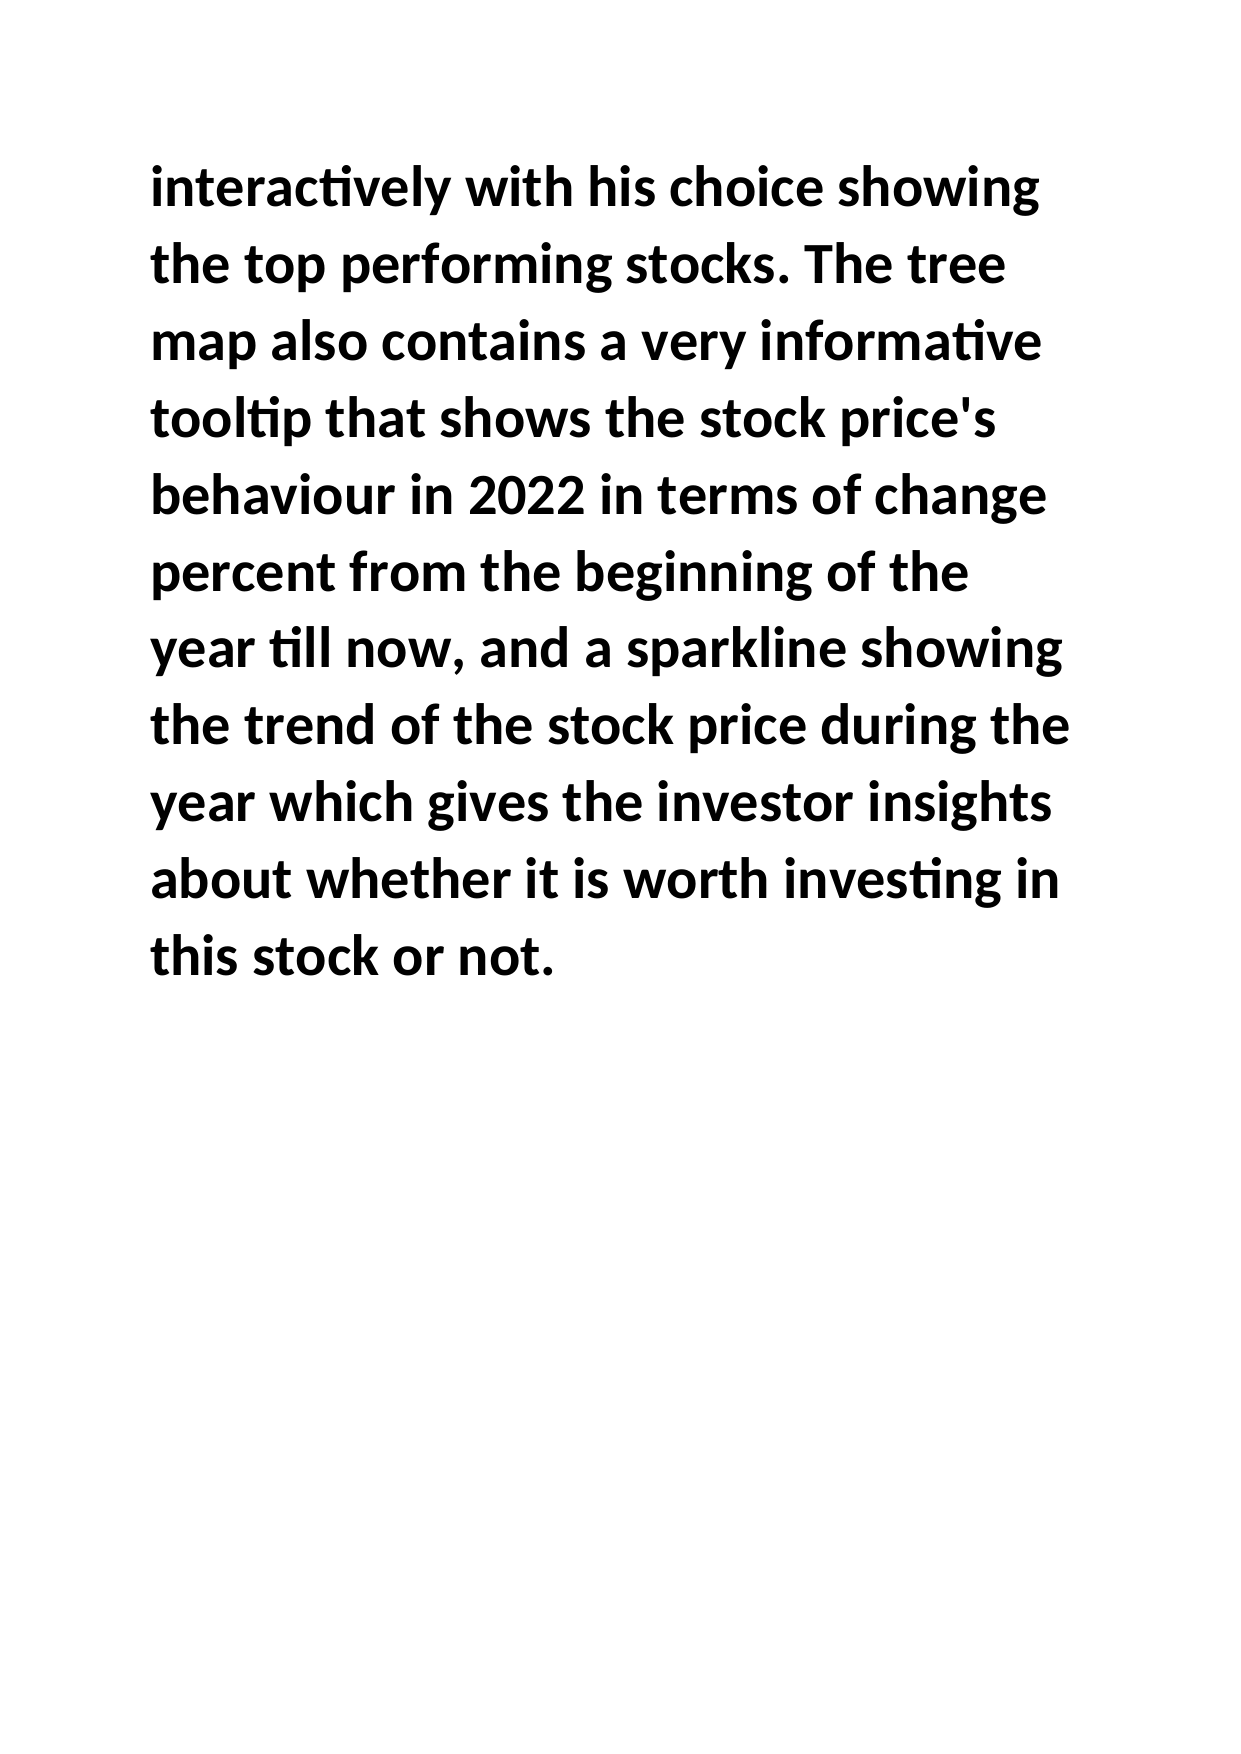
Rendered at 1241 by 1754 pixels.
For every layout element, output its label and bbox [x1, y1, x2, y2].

text [150, 150, 1090, 990]
